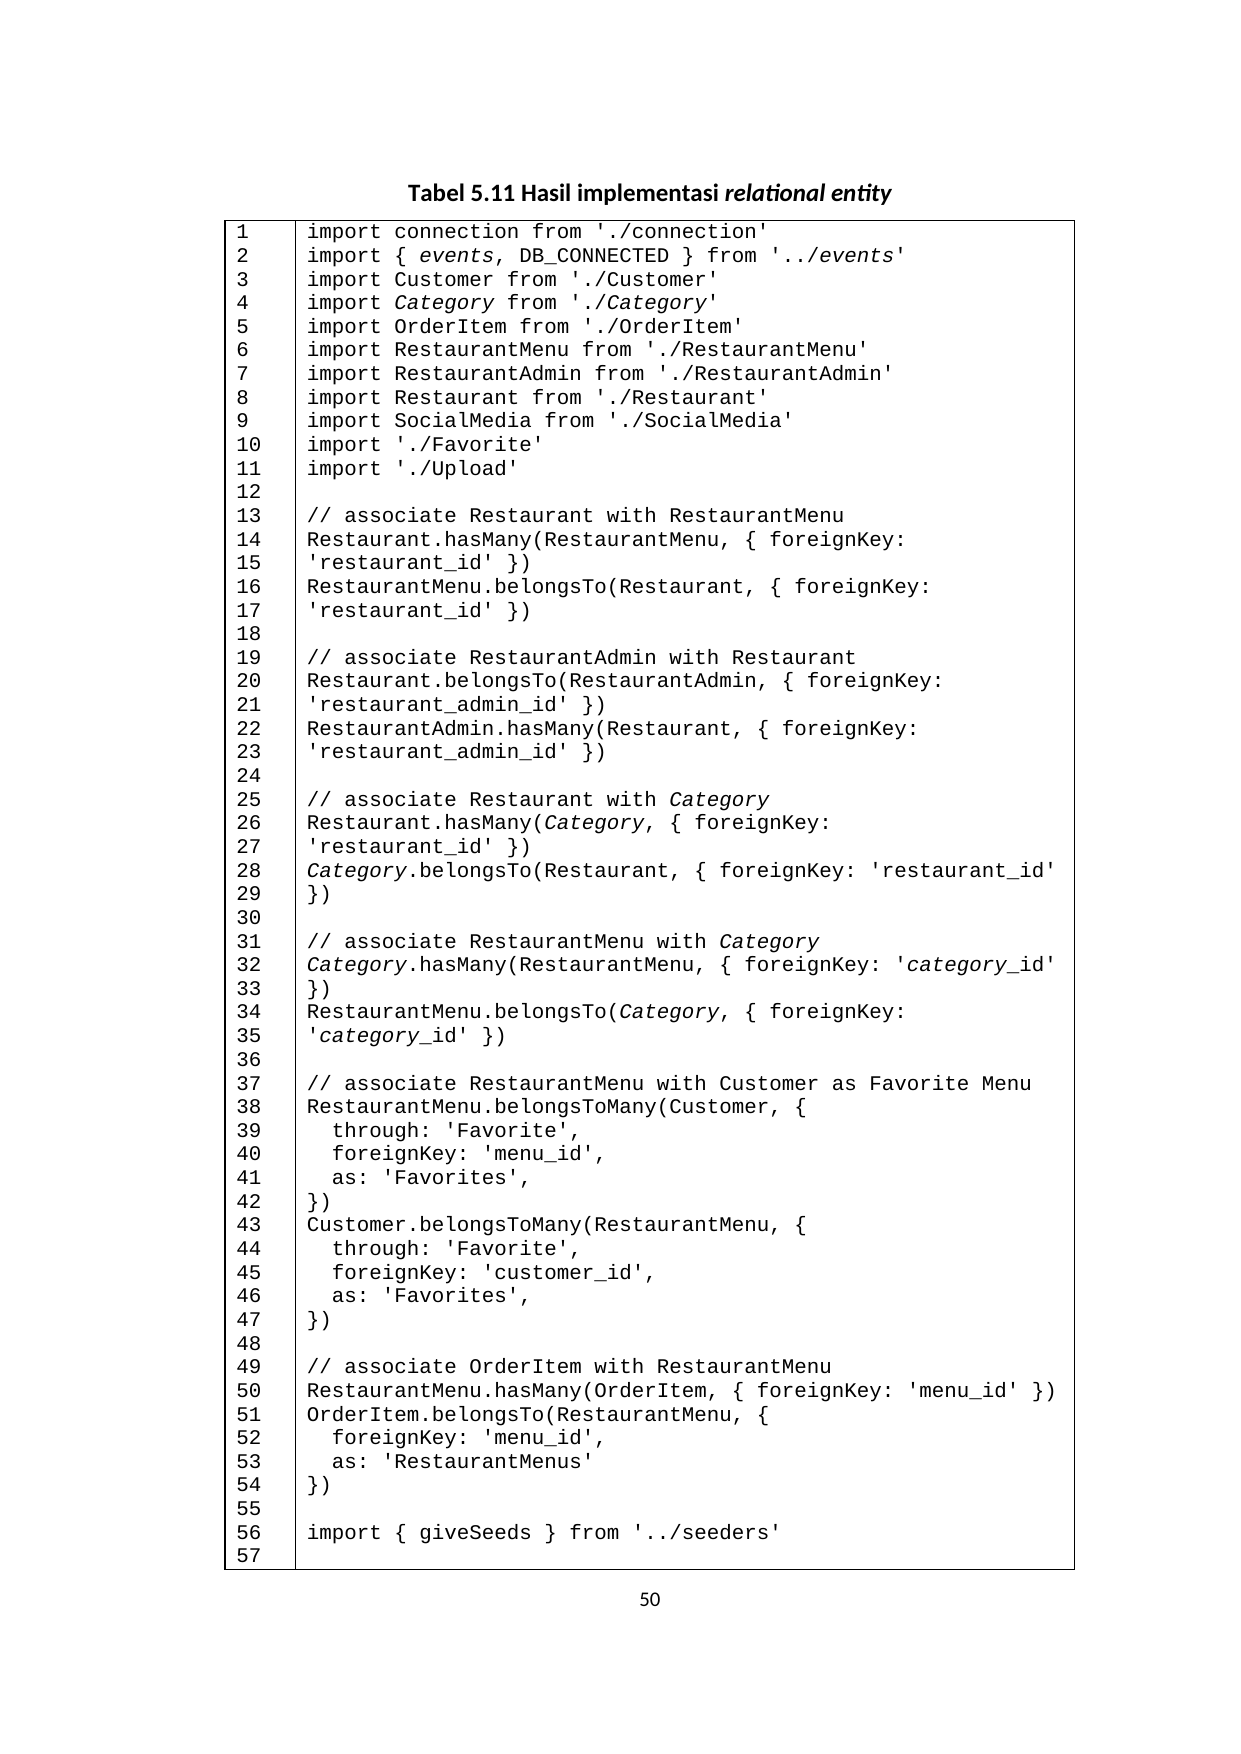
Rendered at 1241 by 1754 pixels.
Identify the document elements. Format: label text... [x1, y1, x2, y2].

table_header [226, 221, 295, 1569]
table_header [296, 221, 1074, 1569]
